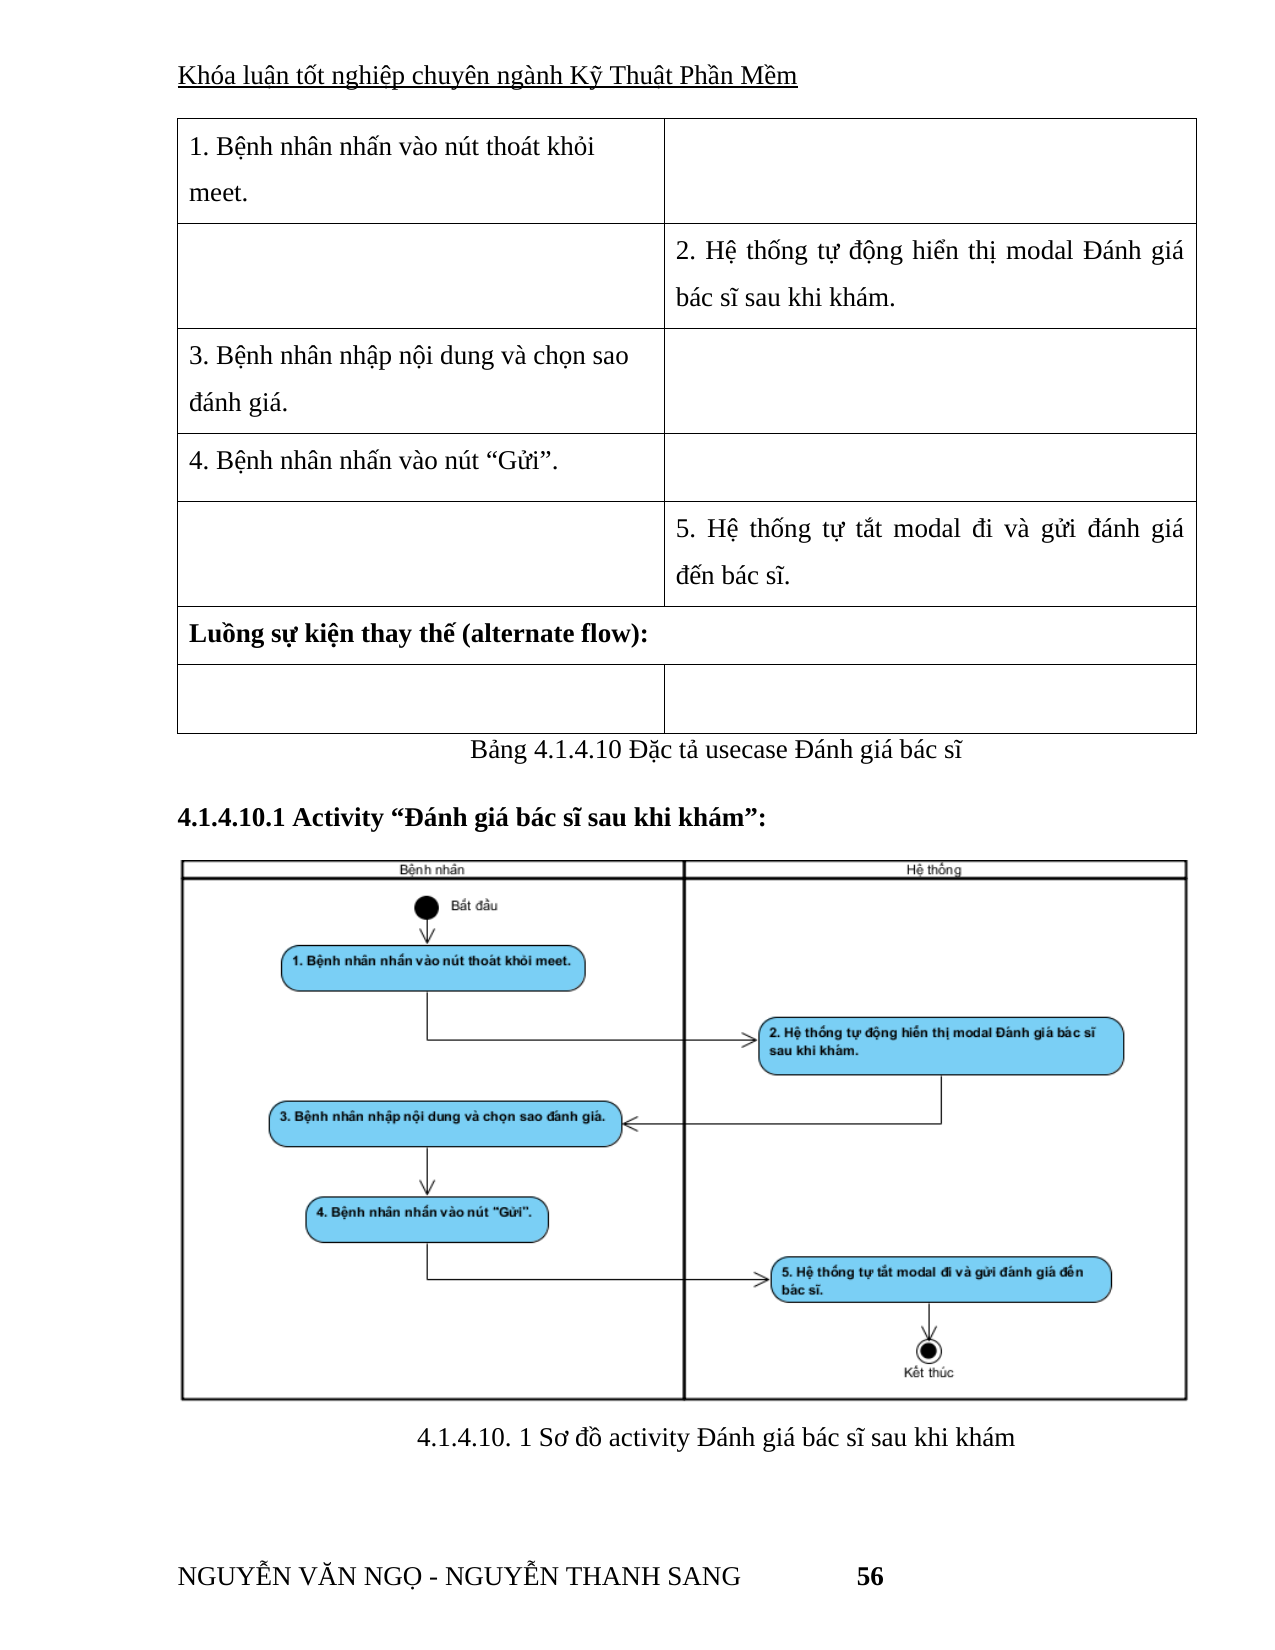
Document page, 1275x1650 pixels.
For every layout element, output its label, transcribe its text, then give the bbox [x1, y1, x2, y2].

table_cell [178, 665, 664, 732]
picture [177, 860, 1193, 1406]
table_cell [665, 329, 1196, 432]
subtitle 4.1.4.10.1 Activity “Đánh giá bác sĩ sau khi khám”: [177, 801, 1196, 832]
table_cell [178, 224, 664, 328]
table_cell 4. Bệnh nhân nhấn vào nút “Gửi”. [178, 434, 664, 501]
table_cell 2. Hệ thống tự động hiển thị modal Đánh giá bác sĩ sau khi khám. [665, 224, 1196, 328]
table_cell [665, 434, 1196, 501]
table_cell 3. Bệnh nhân nhập nội dung và chọn sao đánh giá. [178, 329, 664, 432]
table_cell 1. Bệnh nhân nhấn vào nút thoát khỏi meet. [178, 119, 664, 223]
table_cell Luồng sự kiện thay thế (alternate flow): [178, 607, 1196, 664]
table_cell [178, 502, 664, 606]
table_cell [665, 665, 1196, 732]
table_cell [665, 119, 1196, 223]
table_cell 5. Hệ thống tự tắt modal đi và gửi đánh giá đến bác sĩ. [665, 502, 1196, 606]
text Bảng 4.1.4.10 Đặc tả usecase Đánh giá bác sĩ [177, 734, 1196, 765]
